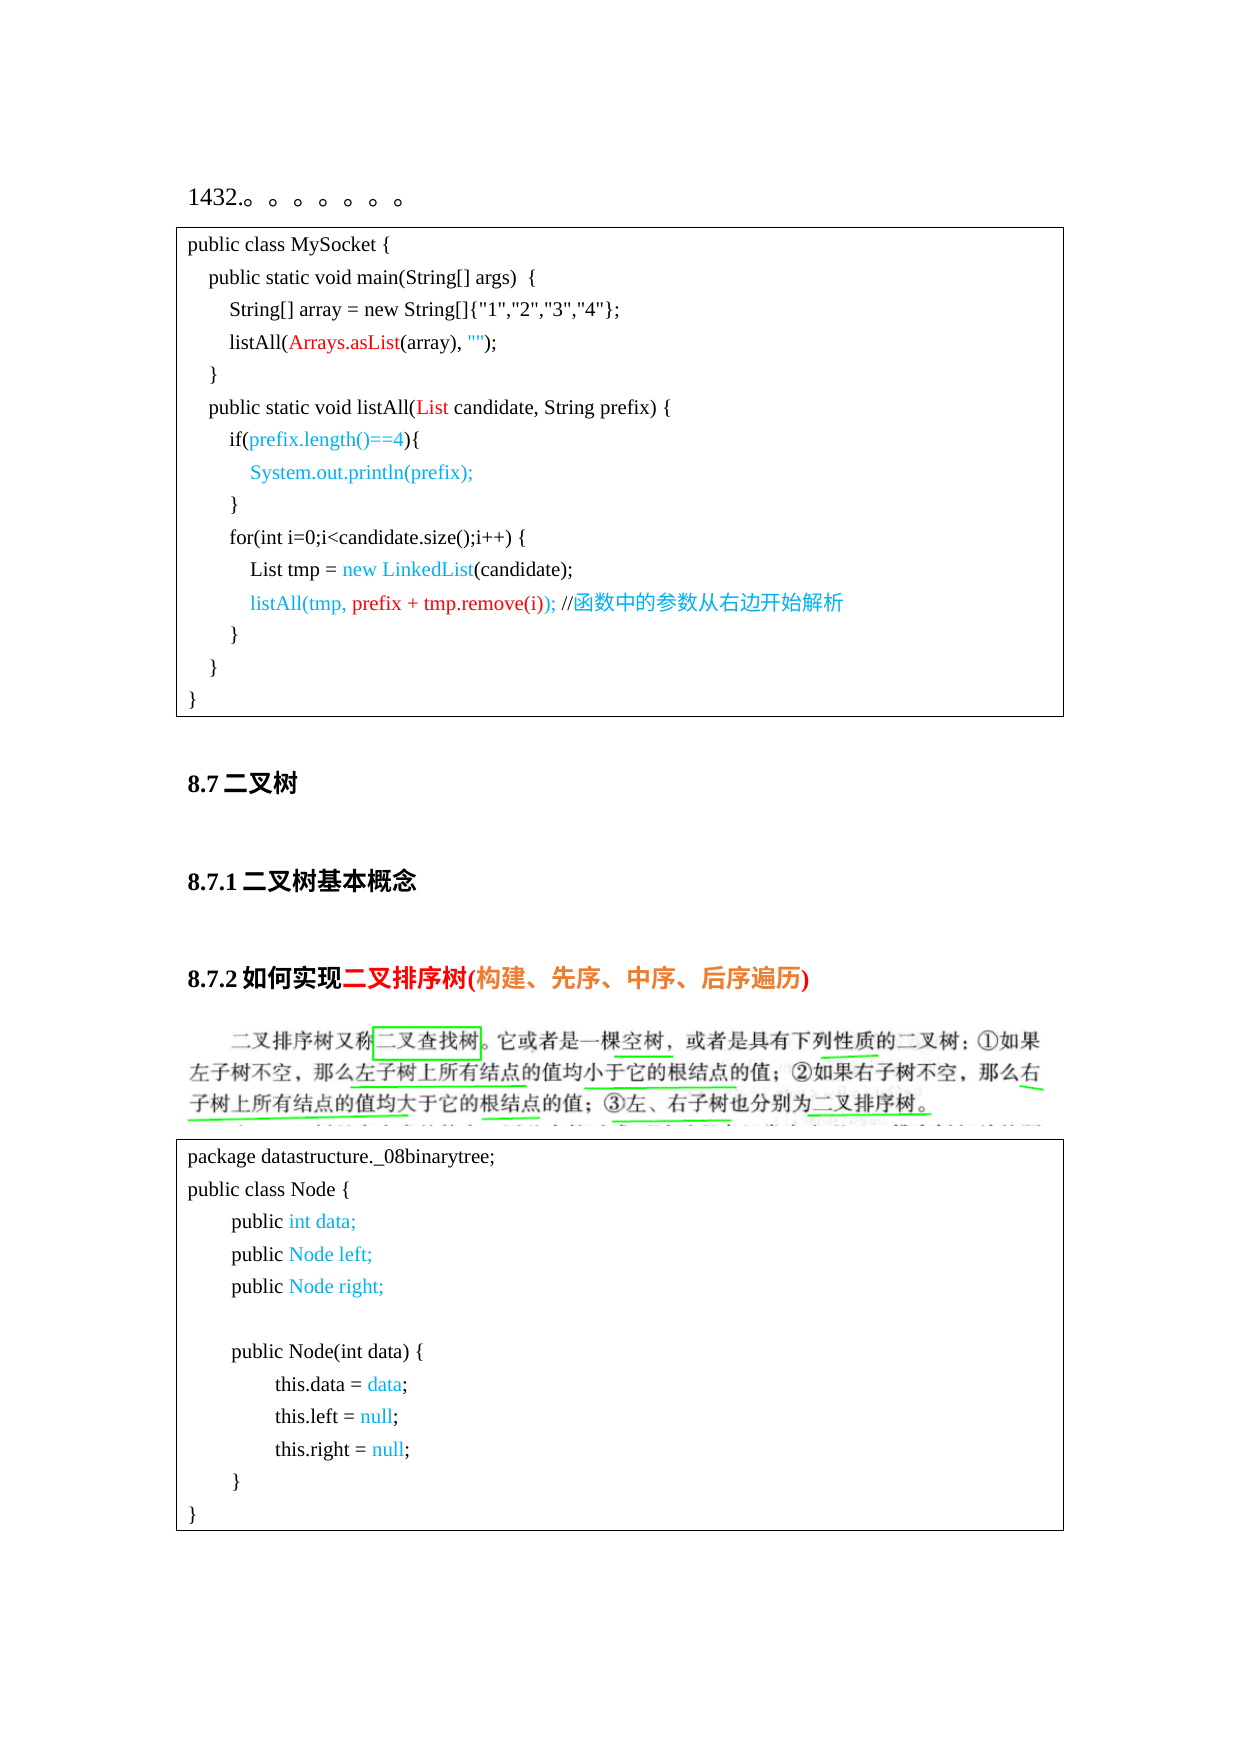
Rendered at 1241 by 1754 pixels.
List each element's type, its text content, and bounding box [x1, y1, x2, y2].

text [187, 162, 1053, 227]
picture [294, 1218, 301, 1226]
picture [187, 1022, 1053, 1126]
picture [804, 600, 812, 611]
text 8.7二叉树 [187, 749, 1053, 814]
picture [298, 1279, 303, 1288]
picture [259, 436, 266, 444]
picture [793, 603, 800, 612]
picture [298, 1247, 303, 1256]
text 8.7.1二叉树基本概念 [187, 847, 1053, 912]
text 8.7.2如何实现二叉排序树(构建、先序、中序、后序遍历) [187, 944, 1053, 1009]
table_header package datastructure._08binarytree; public class Node { public int data; public Node left; public Node right; public Node(int data) { this.data = data; this.left = null; this.right = null; } } [177, 1140, 1063, 1530]
picture [393, 469, 400, 477]
table_header public class MySocket { public static void main(String[] args) { String[] array = new String[]{"1","2","3","4"}; listAll(Arrays.asList(array), ""); } public static void listAll(List candidate, String prefix) { if(prefix.length()==4){ System.out.println(prefix); } for(int i=0;i<candidate.size();i++) { List tmp = new LinkedList(candidate); listAll(tmp, prefix + tmp.remove(i)); //函数中的参数从右边开始解析 } } } [177, 228, 1063, 716]
picture [342, 566, 349, 574]
picture [371, 469, 378, 477]
